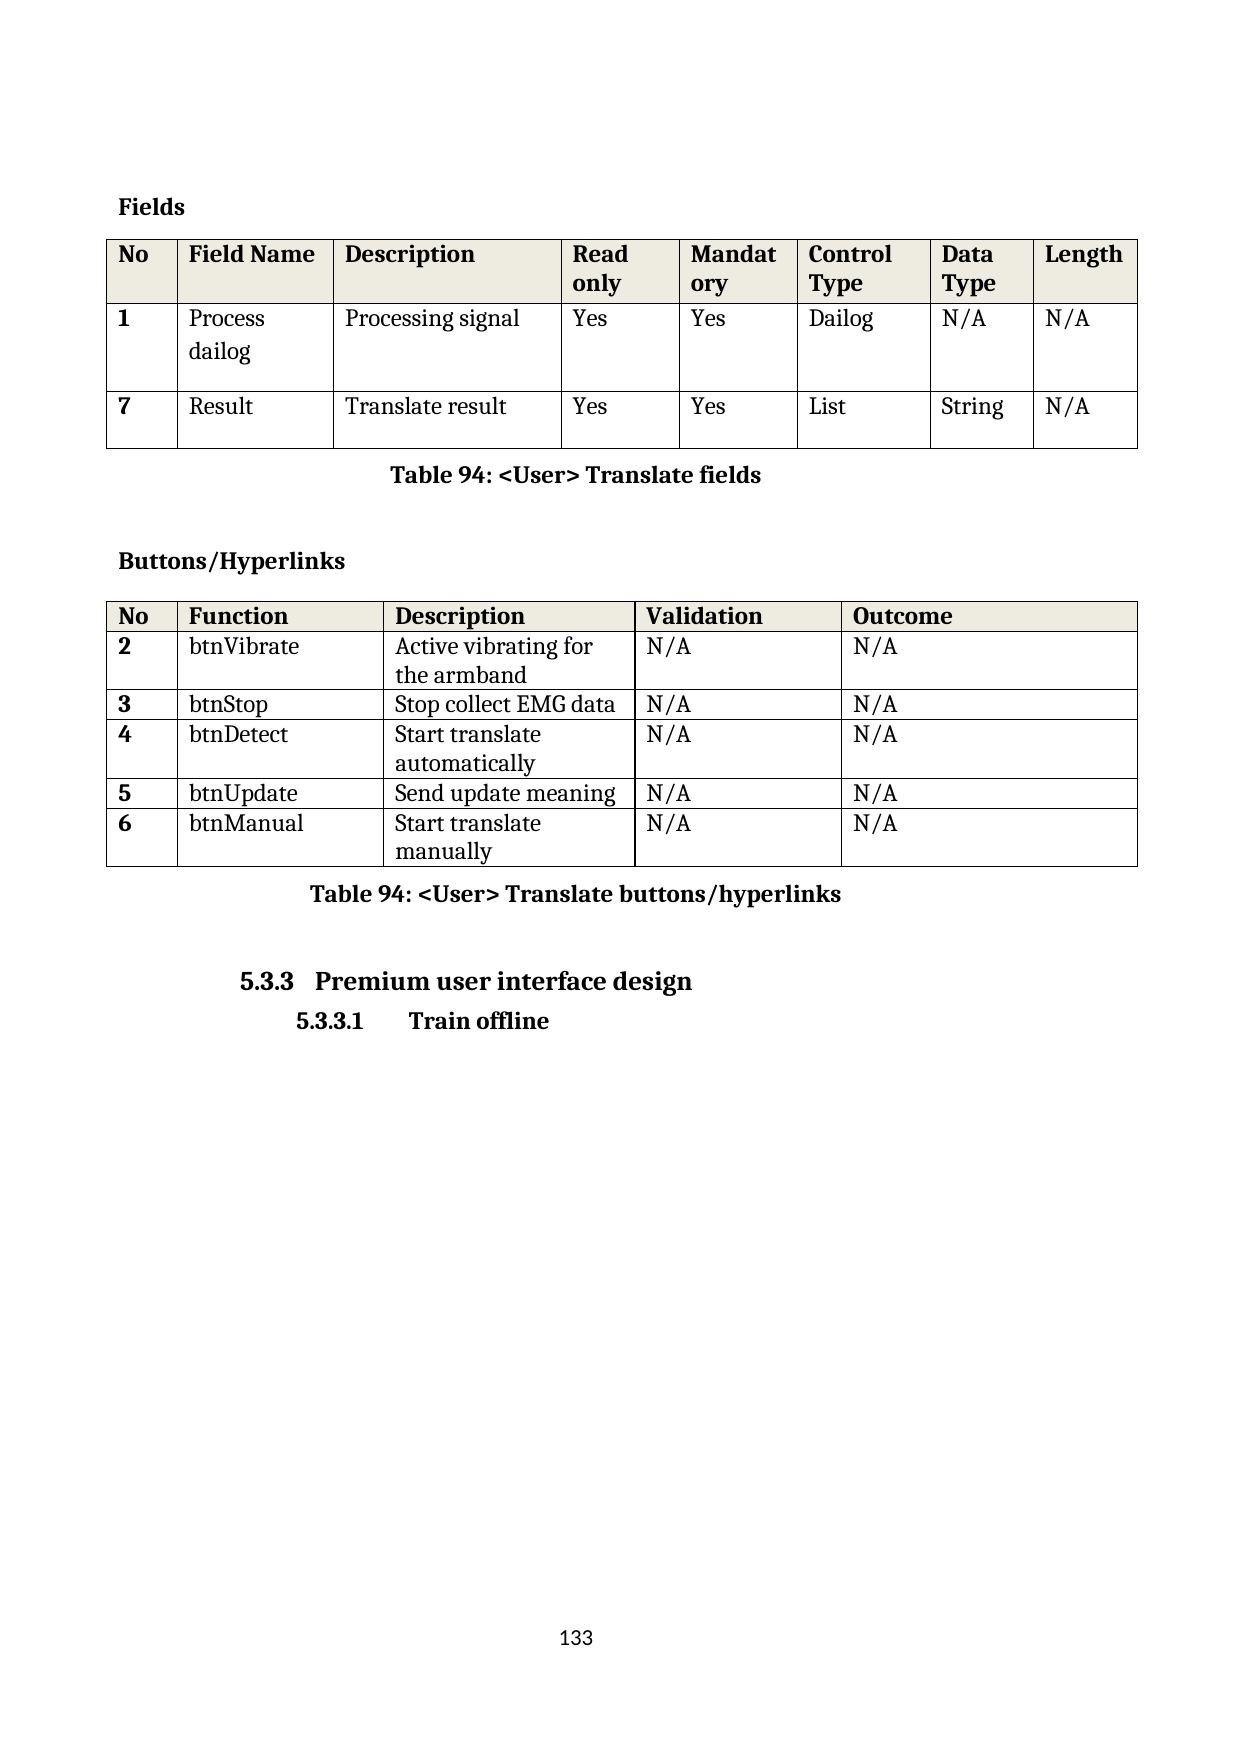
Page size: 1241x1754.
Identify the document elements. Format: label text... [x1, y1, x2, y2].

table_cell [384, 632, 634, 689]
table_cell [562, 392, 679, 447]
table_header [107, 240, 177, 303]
subtitle Premium user interface design [240, 966, 1033, 997]
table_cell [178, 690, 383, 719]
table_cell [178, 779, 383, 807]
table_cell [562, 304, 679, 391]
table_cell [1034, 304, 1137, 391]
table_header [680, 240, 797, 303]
text Buttons/Hyperlinks [118, 547, 1033, 576]
list Table 94: <User> Translate fields [118, 461, 1033, 490]
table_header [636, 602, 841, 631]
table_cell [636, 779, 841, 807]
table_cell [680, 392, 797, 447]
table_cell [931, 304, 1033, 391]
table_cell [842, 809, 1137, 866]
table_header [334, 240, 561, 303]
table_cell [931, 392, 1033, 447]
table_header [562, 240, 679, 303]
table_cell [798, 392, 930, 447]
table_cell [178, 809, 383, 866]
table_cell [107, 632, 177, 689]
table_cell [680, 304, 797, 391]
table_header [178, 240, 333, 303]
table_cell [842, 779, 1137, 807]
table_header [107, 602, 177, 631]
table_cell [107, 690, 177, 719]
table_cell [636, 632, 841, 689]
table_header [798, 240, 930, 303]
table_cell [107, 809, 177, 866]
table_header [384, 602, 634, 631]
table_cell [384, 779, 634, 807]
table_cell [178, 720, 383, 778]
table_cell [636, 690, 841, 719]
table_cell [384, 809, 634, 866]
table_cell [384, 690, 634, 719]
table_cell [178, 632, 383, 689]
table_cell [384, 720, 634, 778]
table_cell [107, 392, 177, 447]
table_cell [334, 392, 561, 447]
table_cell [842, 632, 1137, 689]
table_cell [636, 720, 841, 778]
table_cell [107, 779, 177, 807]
list Table 94: <User> Translate buttons/hyperlinks [118, 879, 1033, 908]
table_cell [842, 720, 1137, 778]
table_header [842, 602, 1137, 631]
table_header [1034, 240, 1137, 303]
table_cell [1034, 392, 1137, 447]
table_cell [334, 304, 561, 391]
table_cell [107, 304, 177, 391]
subtitle Train offline [296, 1007, 1033, 1036]
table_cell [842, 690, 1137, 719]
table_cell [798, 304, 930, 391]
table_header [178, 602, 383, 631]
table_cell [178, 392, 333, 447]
text Fields [118, 193, 1033, 222]
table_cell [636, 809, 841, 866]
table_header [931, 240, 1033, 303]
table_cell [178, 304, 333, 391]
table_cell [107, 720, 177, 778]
